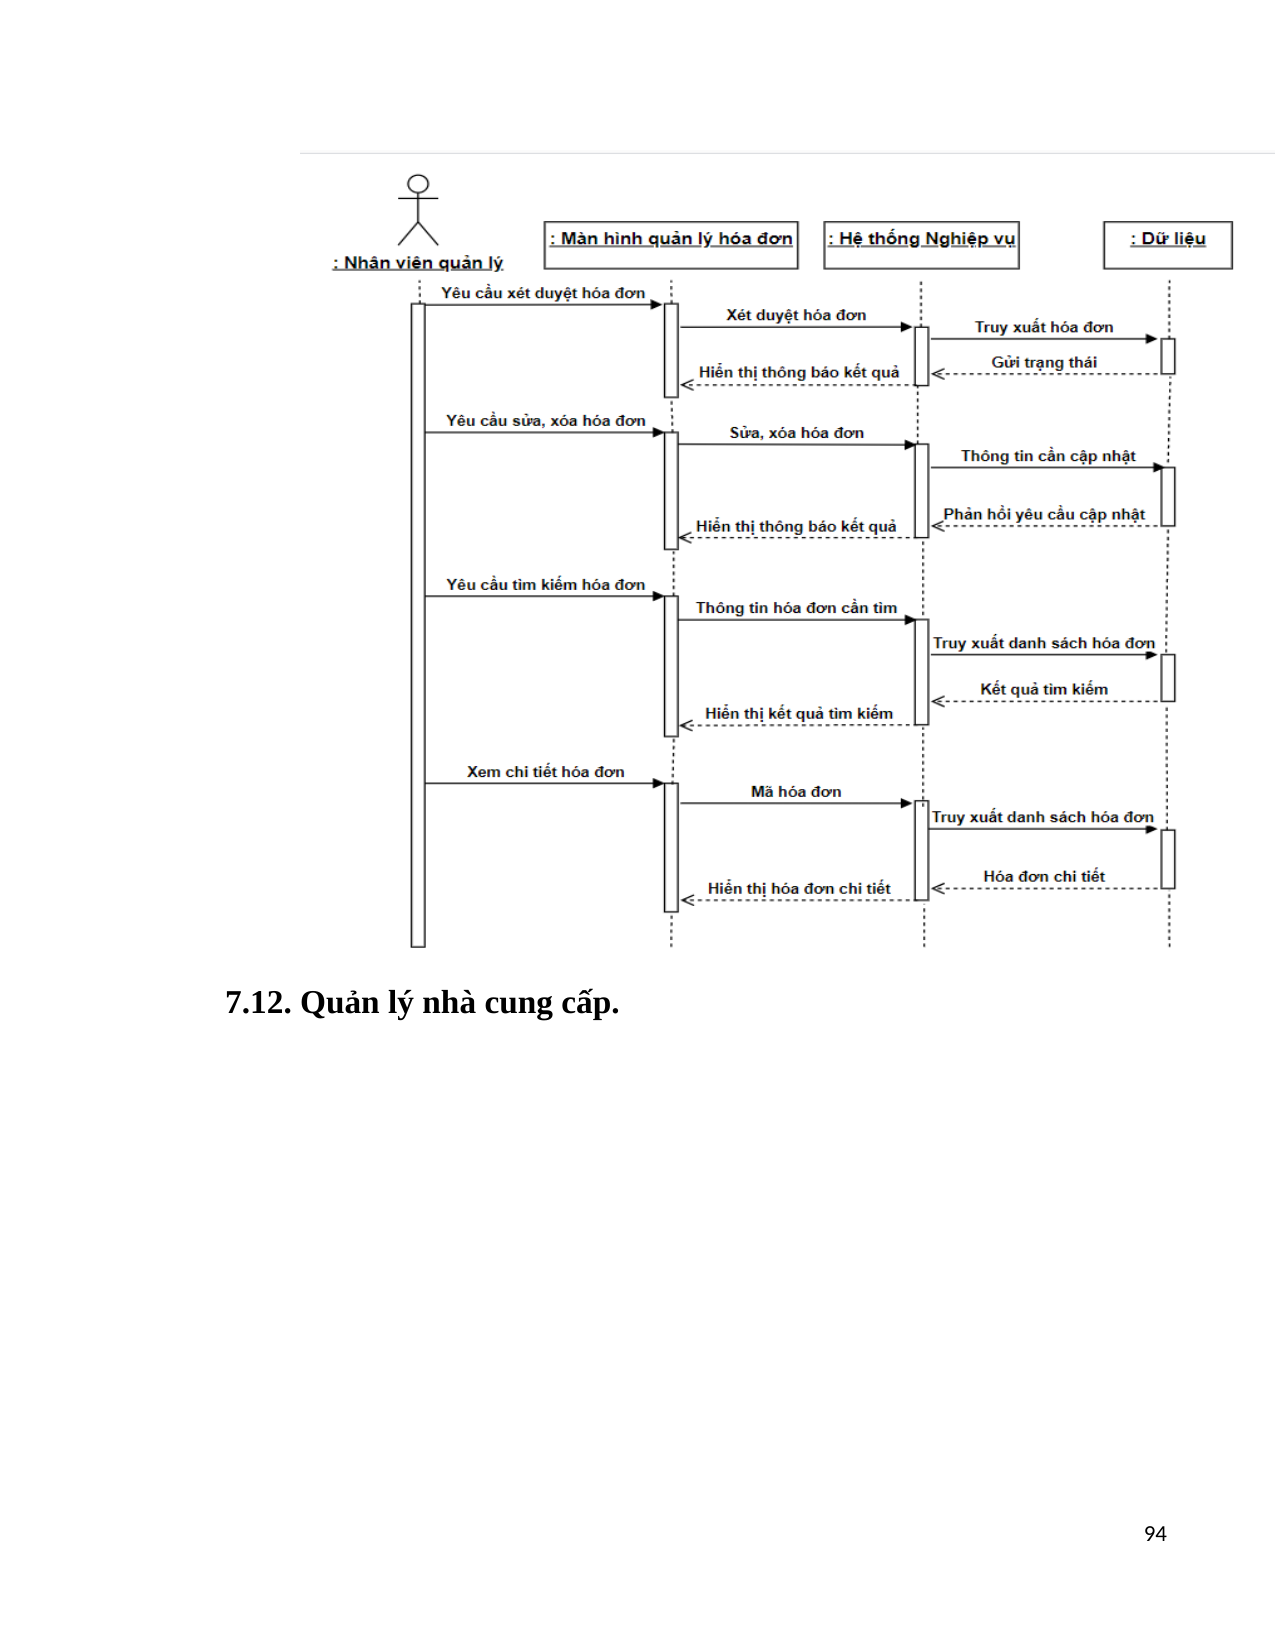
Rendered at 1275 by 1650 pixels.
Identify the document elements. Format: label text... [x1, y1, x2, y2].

list Quản lý nhà cung cấp. [225, 982, 1167, 1021]
picture [300, 150, 1275, 969]
